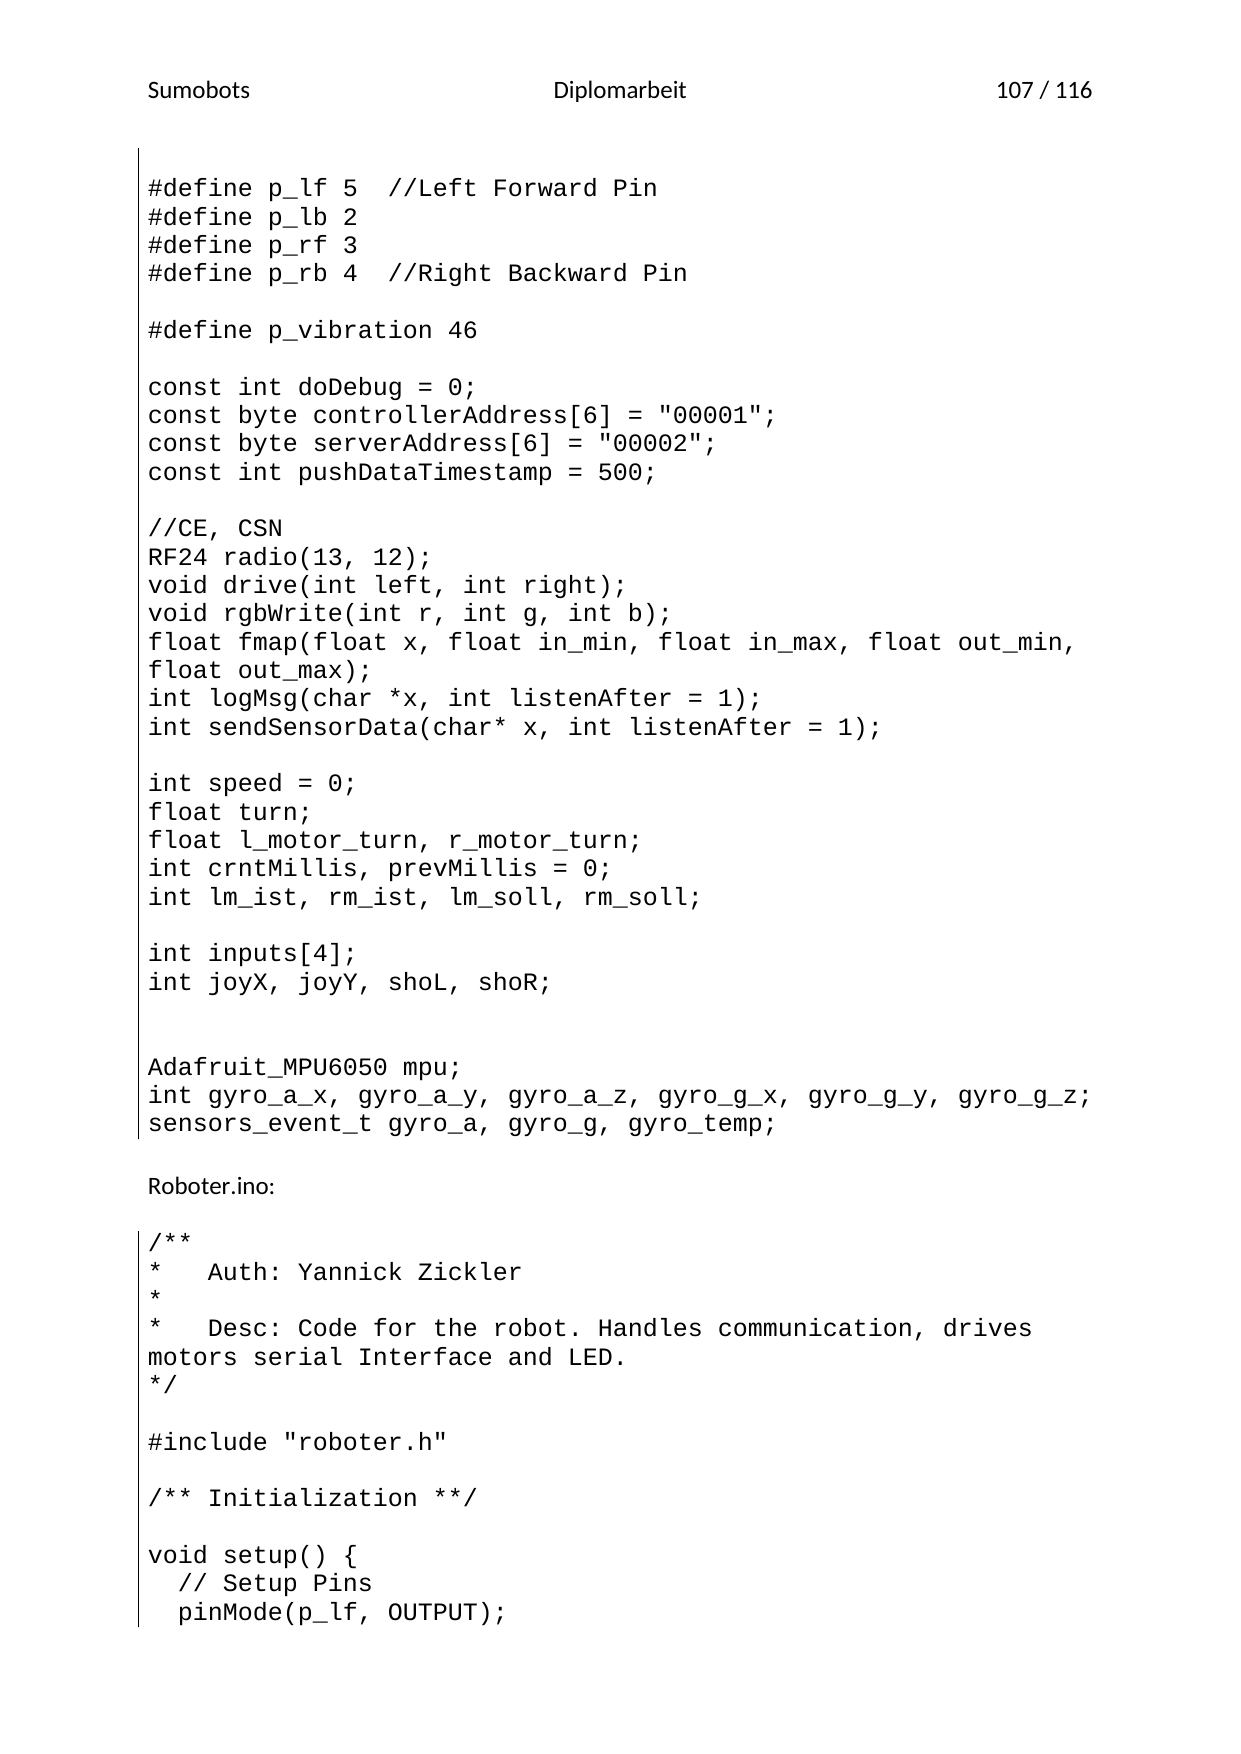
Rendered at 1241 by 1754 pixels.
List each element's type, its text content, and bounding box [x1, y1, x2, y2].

text int sendSensorData(char* x, int listenAfter = 1); [148, 714, 1093, 743]
text int gyro_a_x, gyro_a_y, gyro_a_z, gyro_g_x, gyro_g_y, gyro_g_z; [148, 1083, 1093, 1111]
text int crntMillis, prevMillis = 0; [148, 856, 1093, 884]
text #define p_vibration 46 [148, 318, 1093, 346]
text * Desc: Code for the robot. Handles communication, drives motors serial Interface and LED. [148, 1316, 1093, 1372]
text * Auth: Yannick Zickler [148, 1259, 1093, 1287]
text */ [148, 1372, 1093, 1401]
text void rgbWrite(int r, int g, int b); [148, 601, 1093, 629]
text RF24 radio(13, 12); [148, 544, 1093, 573]
text #define p_lb 2 [148, 204, 1093, 233]
text Adafruit_MPU6050 mpu; [148, 1054, 1093, 1083]
text void drive(int left, int right); [148, 573, 1093, 601]
text const int pushDataTimestamp = 500; [148, 459, 1093, 488]
text /** Initialization **/ [148, 1486, 1093, 1514]
text int speed = 0; [148, 771, 1093, 799]
text float turn; [148, 799, 1093, 828]
text float fmap(float x, float in_min, float in_max, float out_min, float out_max); [148, 629, 1093, 686]
text //CE, CSN [148, 516, 1093, 544]
text int lm_ist, rm_ist, lm_soll, rm_soll; [148, 884, 1093, 913]
text float l_motor_turn, r_motor_turn; [148, 828, 1093, 856]
text * [148, 1287, 1093, 1316]
text void setup() { [148, 1542, 1093, 1571]
text #define p_lf 5 //Left Forward Pin [148, 176, 1093, 204]
text // Setup Pins [148, 1571, 1093, 1599]
text int joyX, joyY, shoL, shoR; [148, 969, 1093, 998]
text #define p_rf 3 [148, 233, 1093, 261]
text int inputs[4]; [148, 941, 1093, 969]
text Roboter.ino: [148, 1170, 1093, 1200]
text const int doDebug = 0; [148, 374, 1093, 403]
text #define p_rb 4 //Right Backward Pin [148, 261, 1093, 289]
text const byte serverAddress[6] = "00002"; [148, 431, 1093, 459]
text /** [148, 1231, 1093, 1259]
text int logMsg(char *x, int listenAfter = 1); [148, 686, 1093, 714]
text sensors_event_t gyro_a, gyro_g, gyro_temp; [148, 1111, 1093, 1139]
text const byte controllerAddress[6] = "00001"; [148, 403, 1093, 431]
text pinMode(p_lf, OUTPUT); [148, 1599, 1093, 1627]
text #include "roboter.h" [148, 1429, 1093, 1457]
